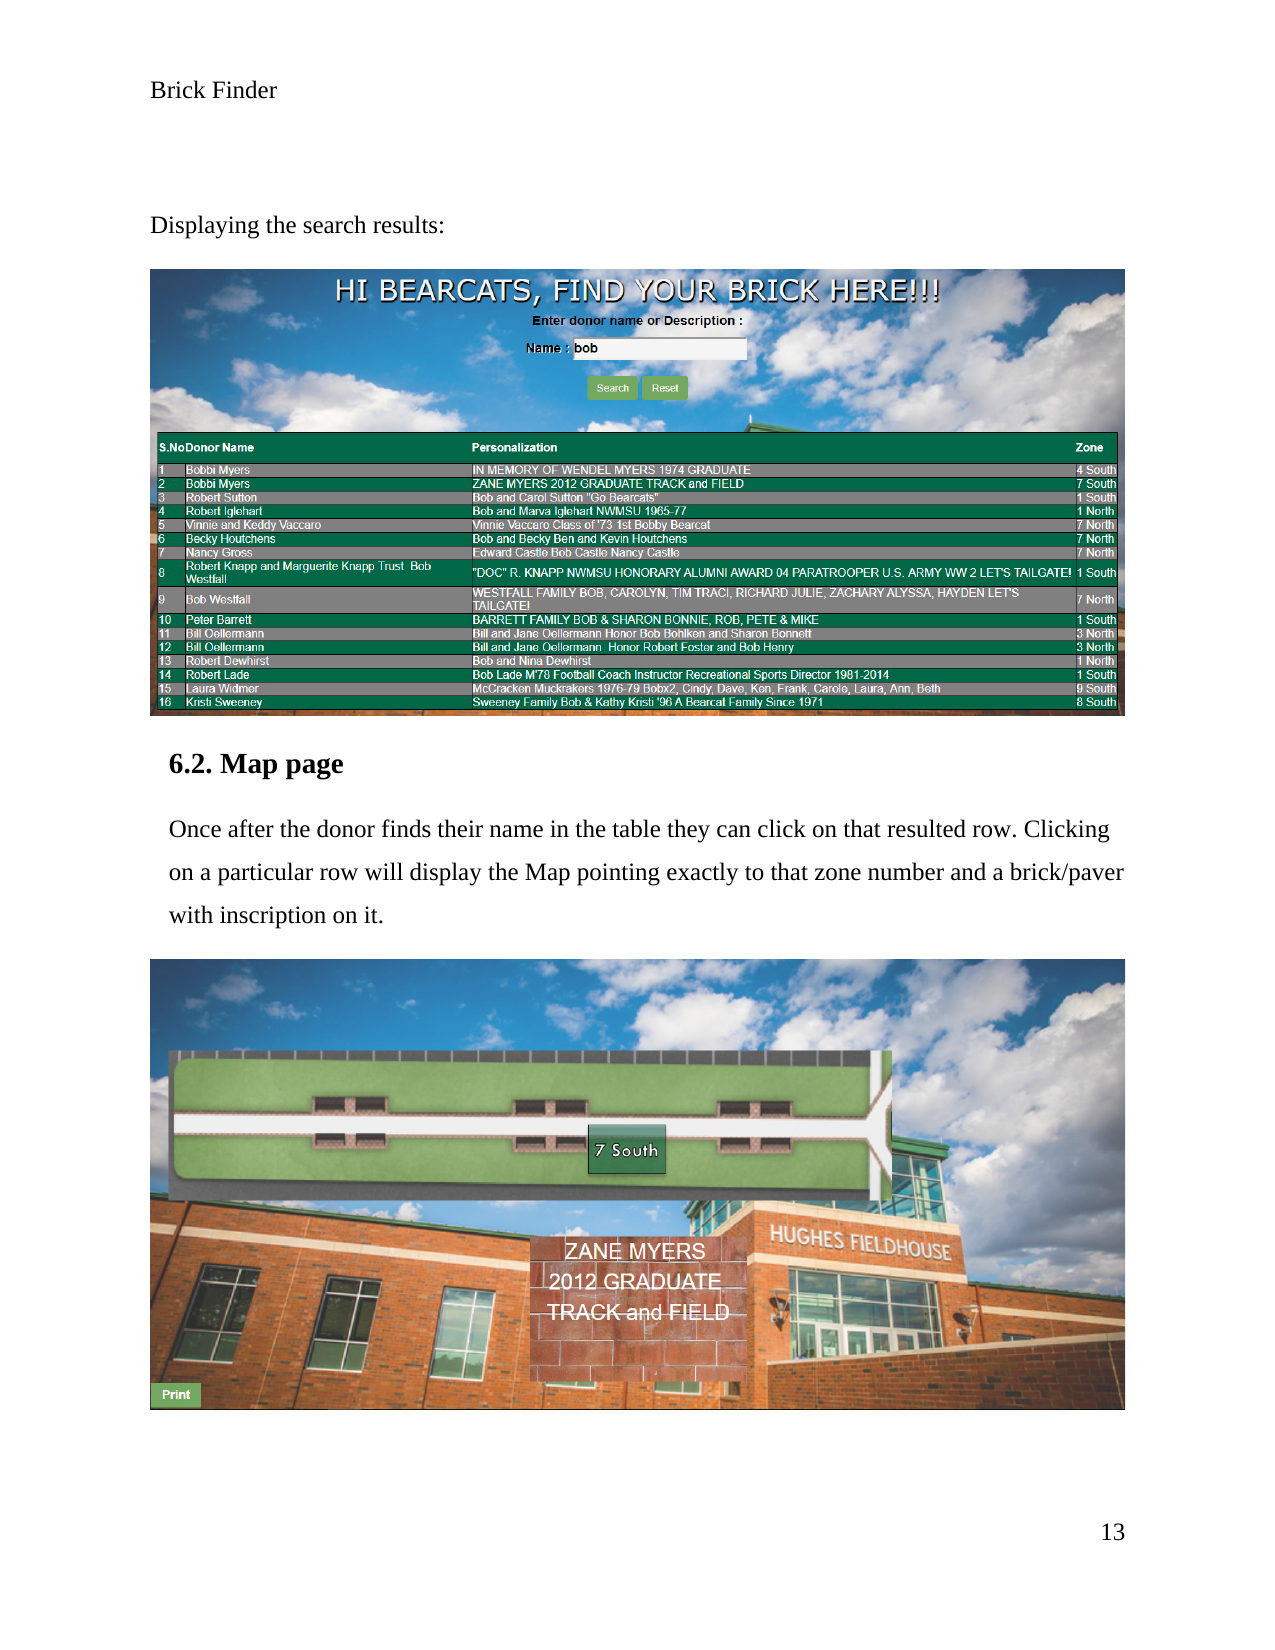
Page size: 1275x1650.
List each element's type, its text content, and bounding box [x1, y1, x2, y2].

text Displaying the search results: [150, 210, 1125, 238]
text Once after the donor finds their name in the table they can click on that resulted row. Clicking on a particular row will display the Map pointing exactly to that zone number and a brick/paver with inscription on it. [169, 814, 1125, 929]
picture [150, 959, 1125, 1410]
picture [150, 269, 1125, 716]
text 6.2. Map page [150, 747, 1125, 780]
